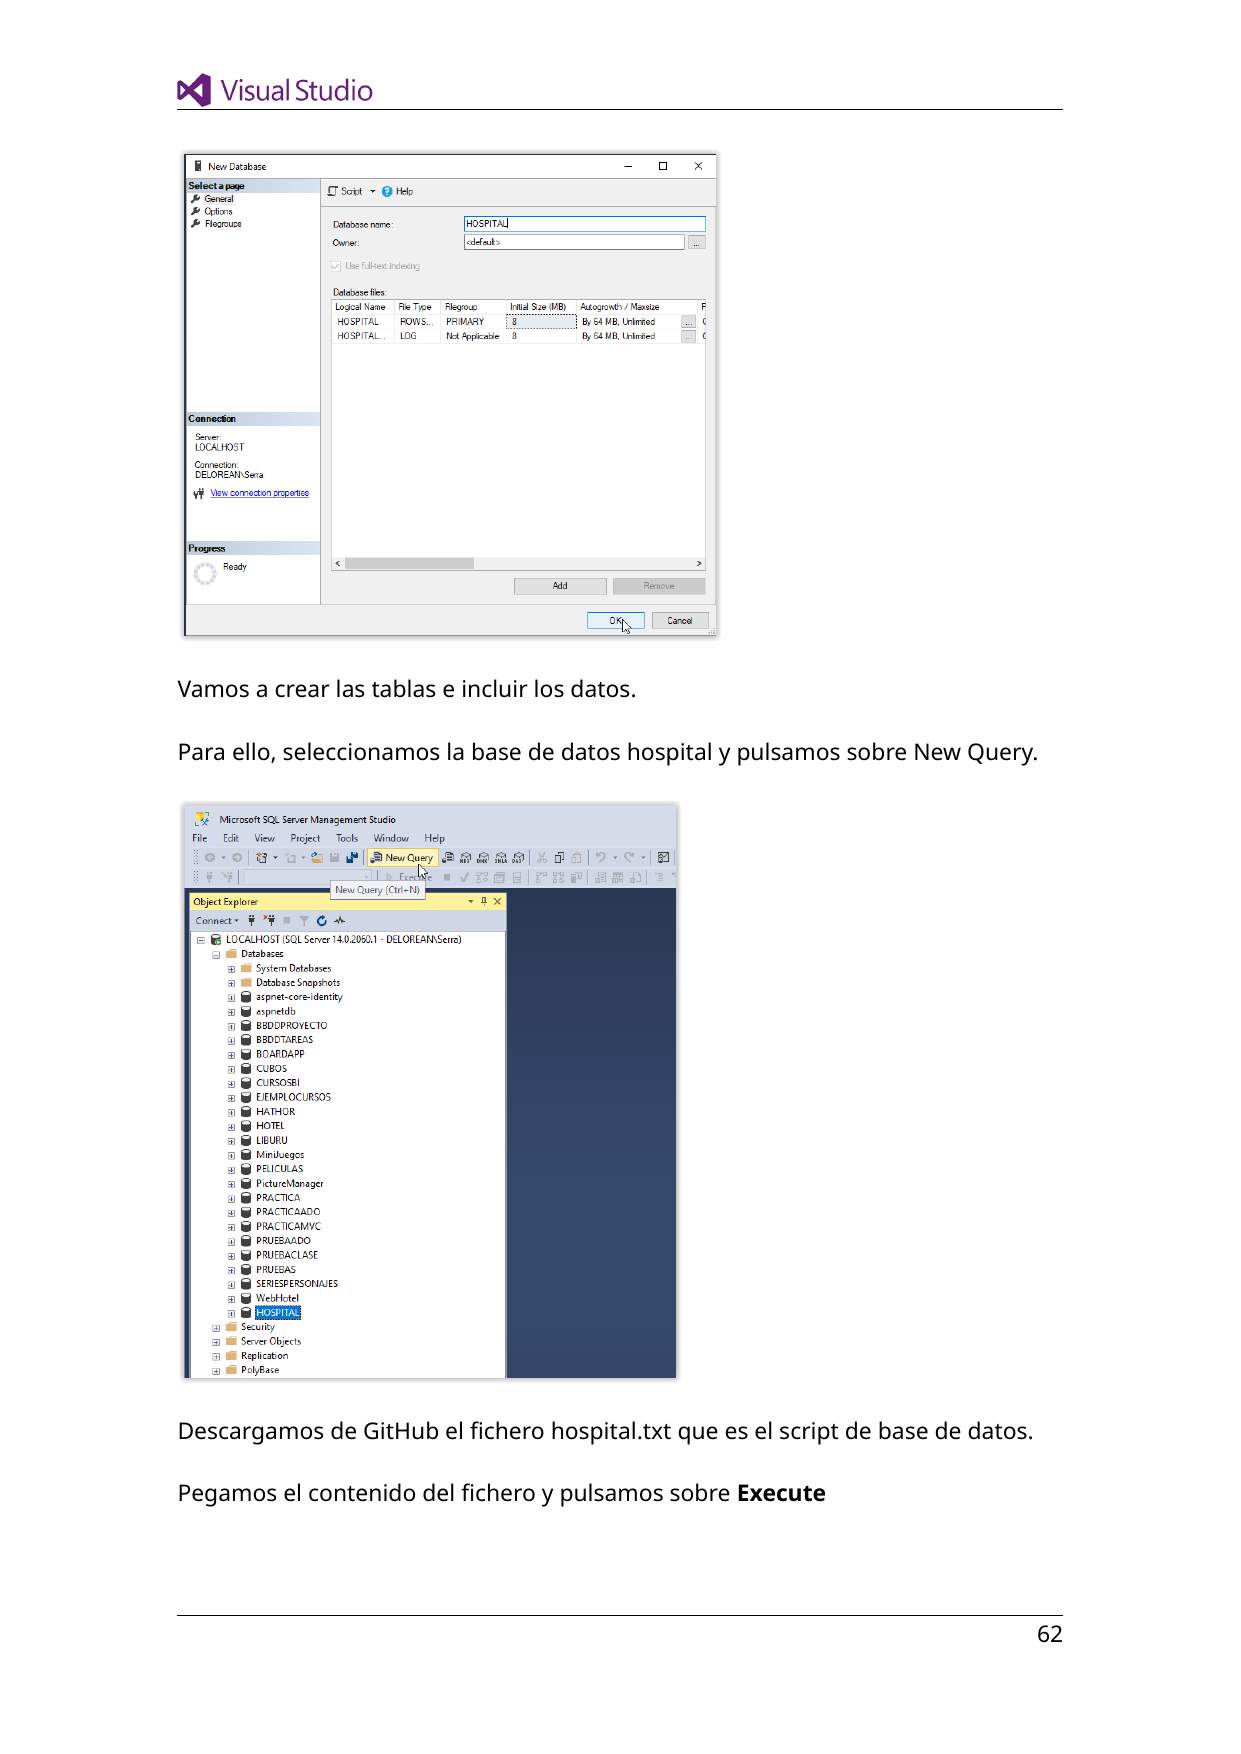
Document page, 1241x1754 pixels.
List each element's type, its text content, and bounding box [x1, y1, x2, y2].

text Descargamos de GitHub el fichero hospital.txt que es el script de base de datos. [177, 1415, 1063, 1446]
text Vamos a crear las tablas e incluir los datos. [177, 673, 1063, 704]
text Pegamos el contenido del fichero y pulsamos sobre Execute [177, 1477, 1063, 1508]
picture [177, 73, 375, 107]
picture [177, 147, 722, 642]
picture [177, 798, 682, 1384]
text Para ello, seleccionamos la base de datos hospital y pulsamos sobre New Query. [177, 736, 1063, 767]
